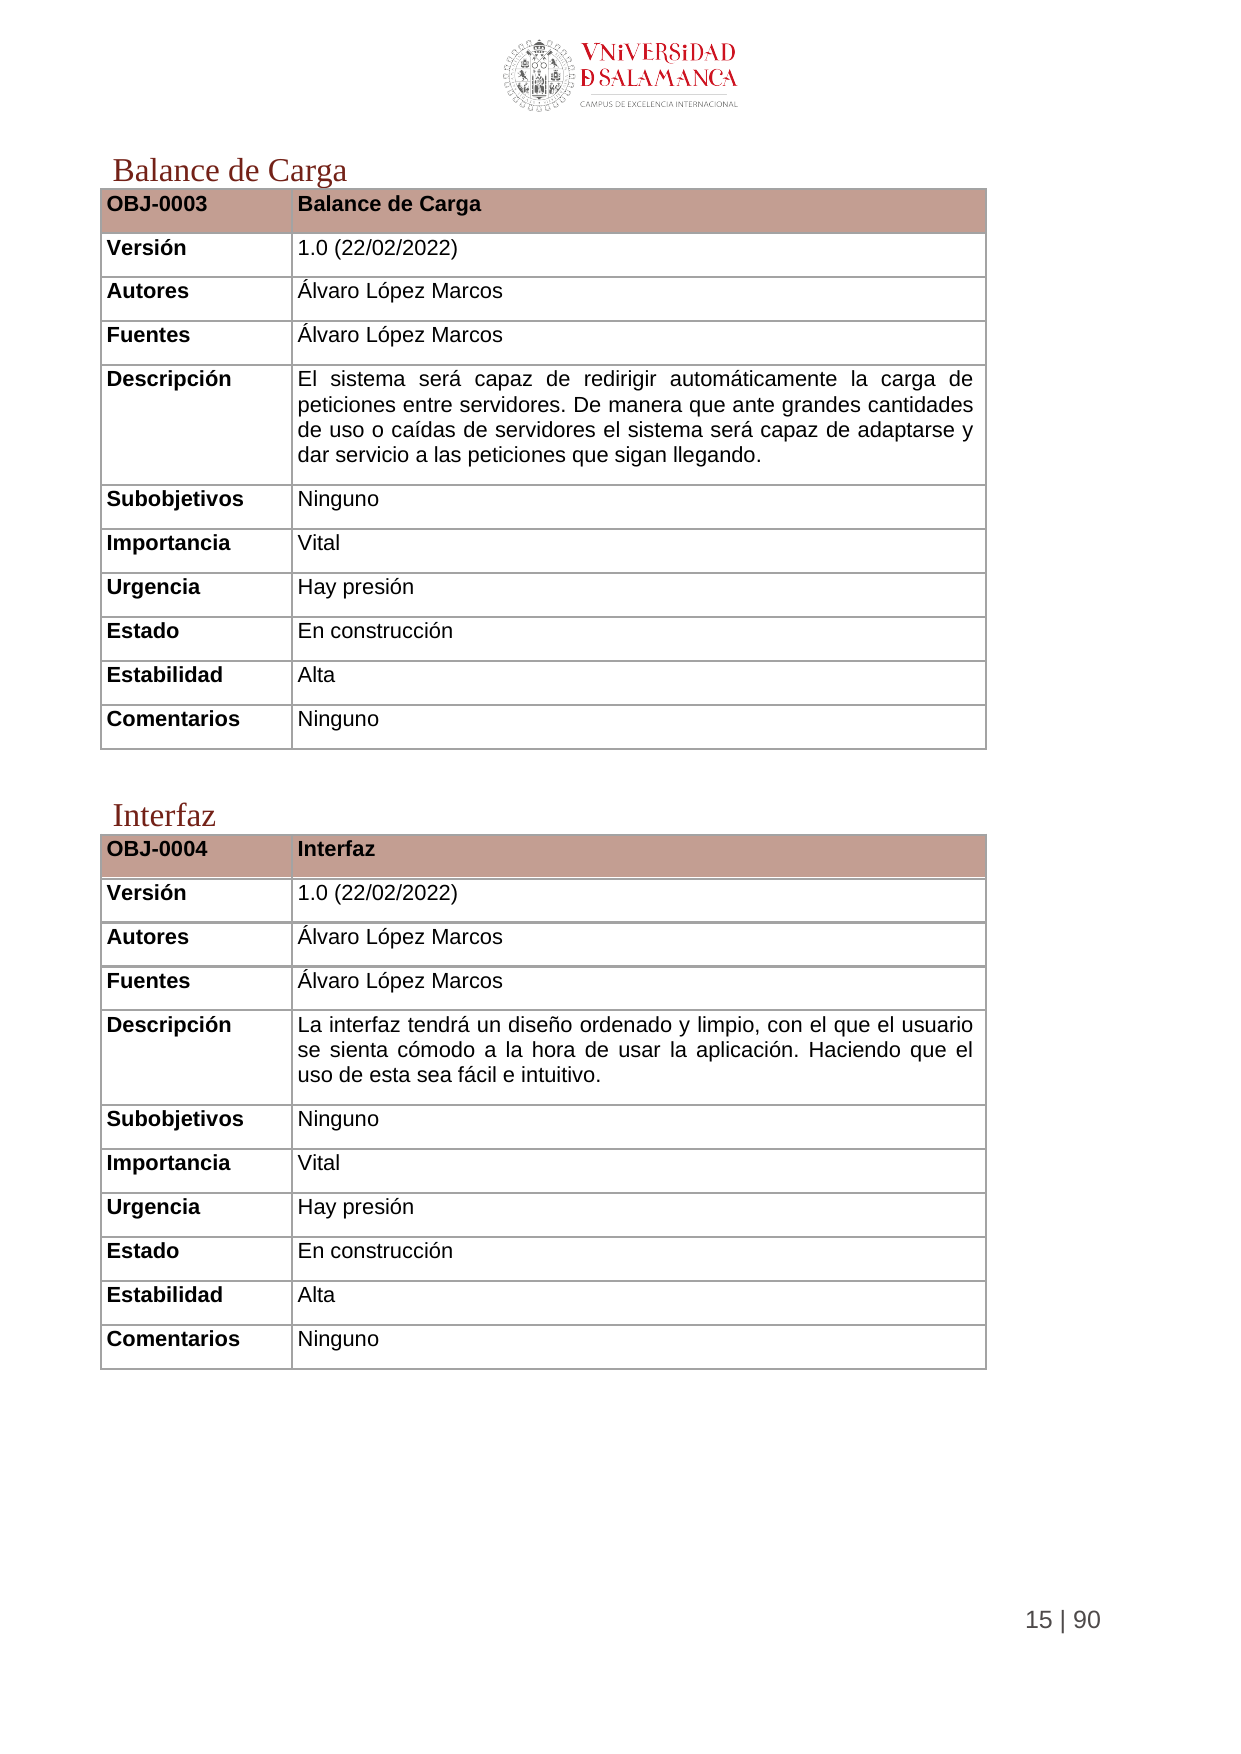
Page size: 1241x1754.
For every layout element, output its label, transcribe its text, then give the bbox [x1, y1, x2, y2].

table_cell Álvaro López Marcos [293, 924, 985, 965]
table_cell Álvaro López Marcos [293, 278, 985, 320]
table_cell Autores [102, 278, 291, 320]
table_cell Ninguno [293, 486, 985, 528]
table_cell Estabilidad [102, 662, 291, 703]
table_cell Álvaro López Marcos [293, 968, 985, 1009]
table_cell Fuentes [102, 968, 291, 1009]
table_cell Importancia [102, 1150, 291, 1192]
table_cell 1.0 (22/02/2022) [293, 880, 985, 921]
table_cell Hay presión [293, 1194, 985, 1236]
table_cell Álvaro López Marcos [293, 322, 985, 364]
table_cell Comentarios [102, 706, 291, 747]
table_cell 1.0 (22/02/2022) [293, 234, 985, 276]
table_cell Comentarios [102, 1326, 291, 1367]
table_cell Alta [293, 662, 985, 703]
table_cell En construcción [293, 618, 985, 659]
table_cell Subobjetivos [102, 1106, 291, 1148]
table_header Interfaz [293, 836, 985, 877]
table_cell Estado [102, 1238, 291, 1279]
table_cell Descripción [102, 1011, 291, 1104]
table_cell Descripción [102, 366, 291, 484]
table_cell Versión [102, 234, 291, 276]
table_cell Ninguno [293, 706, 985, 747]
picture [499, 36, 742, 116]
table_cell Fuentes [102, 322, 291, 364]
table_cell Ninguno [293, 1106, 985, 1148]
table_cell Urgencia [102, 1194, 291, 1236]
table_cell En construcción [293, 1238, 985, 1279]
table_cell La interfaz tendrá un diseño ordenado y limpio, con el que el usuario se sienta cómodo a la hora de usar la aplicación. Haciendo que el uso de esta sea fácil e intuitivo. [293, 1011, 985, 1104]
table_cell Versión [102, 880, 291, 921]
table_header OBJ-0004 [102, 836, 291, 877]
table_cell Ninguno [293, 1326, 985, 1367]
table_cell Alta [293, 1282, 985, 1323]
table_cell Hay presión [293, 574, 985, 616]
table_cell Importancia [102, 530, 291, 572]
table_cell Subobjetivos [102, 486, 291, 528]
table_cell Urgencia [102, 574, 291, 616]
table_cell Vital [293, 530, 985, 572]
table_cell Vital [293, 1150, 985, 1192]
table_cell Estado [102, 618, 291, 659]
table_header Balance de Carga [293, 190, 985, 232]
table_cell Estabilidad [102, 1282, 291, 1323]
table_header OBJ-0003 [102, 190, 291, 232]
subtitle Interfaz [112, 795, 1128, 833]
table_cell Autores [102, 924, 291, 965]
subtitle Balance de Carga [112, 150, 1128, 188]
table_cell El sistema será capaz de redirigir automáticamente la carga de peticiones entre servidores. De manera que ante grandes cantidades de uso o caídas de servidores el sistema será capaz de adaptarse y dar servicio a las peticiones que sigan llegando. [293, 366, 985, 484]
